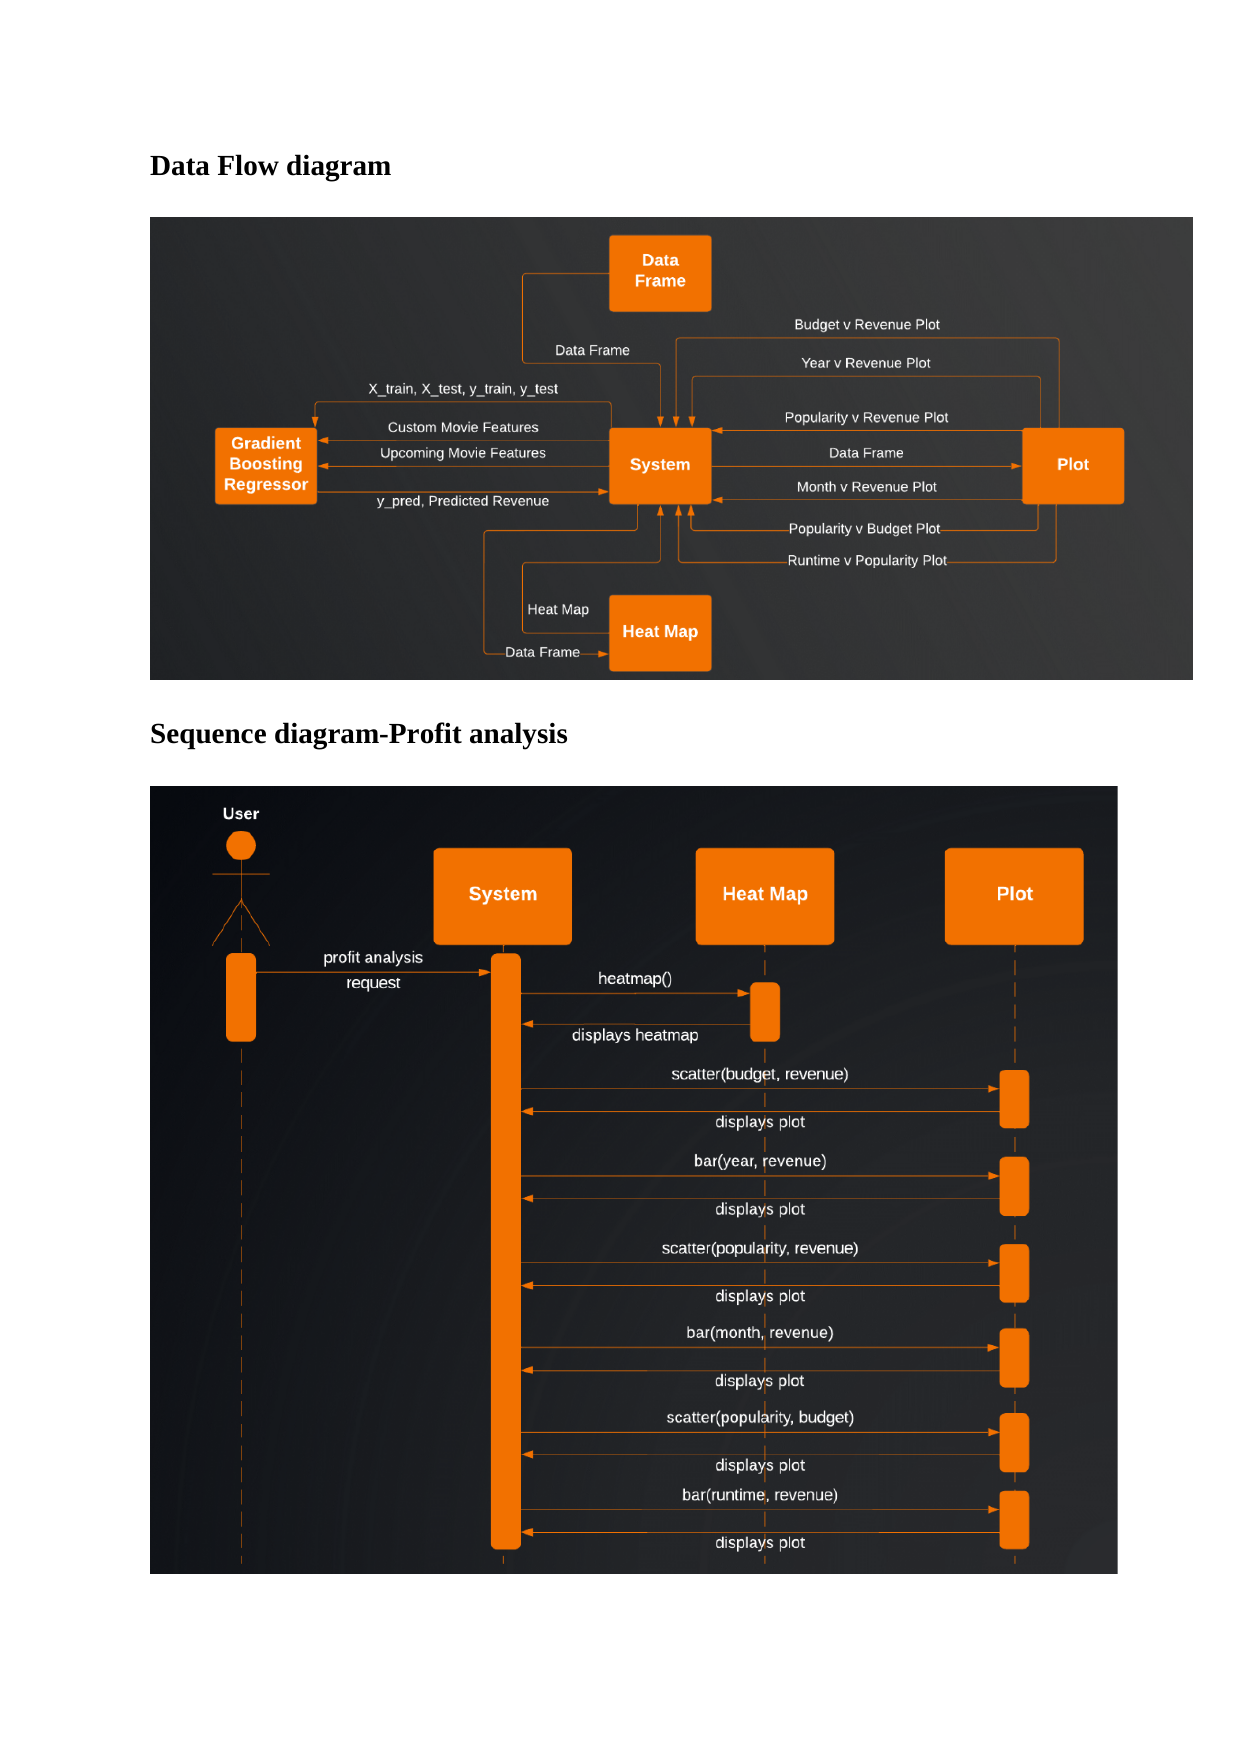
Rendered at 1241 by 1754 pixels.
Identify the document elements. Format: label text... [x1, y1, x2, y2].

subtitle Data Flow diagram [150, 148, 1103, 181]
subtitle Sequence diagram-Profit analysis [150, 716, 1103, 750]
picture [150, 786, 1118, 1574]
picture [150, 217, 1193, 680]
